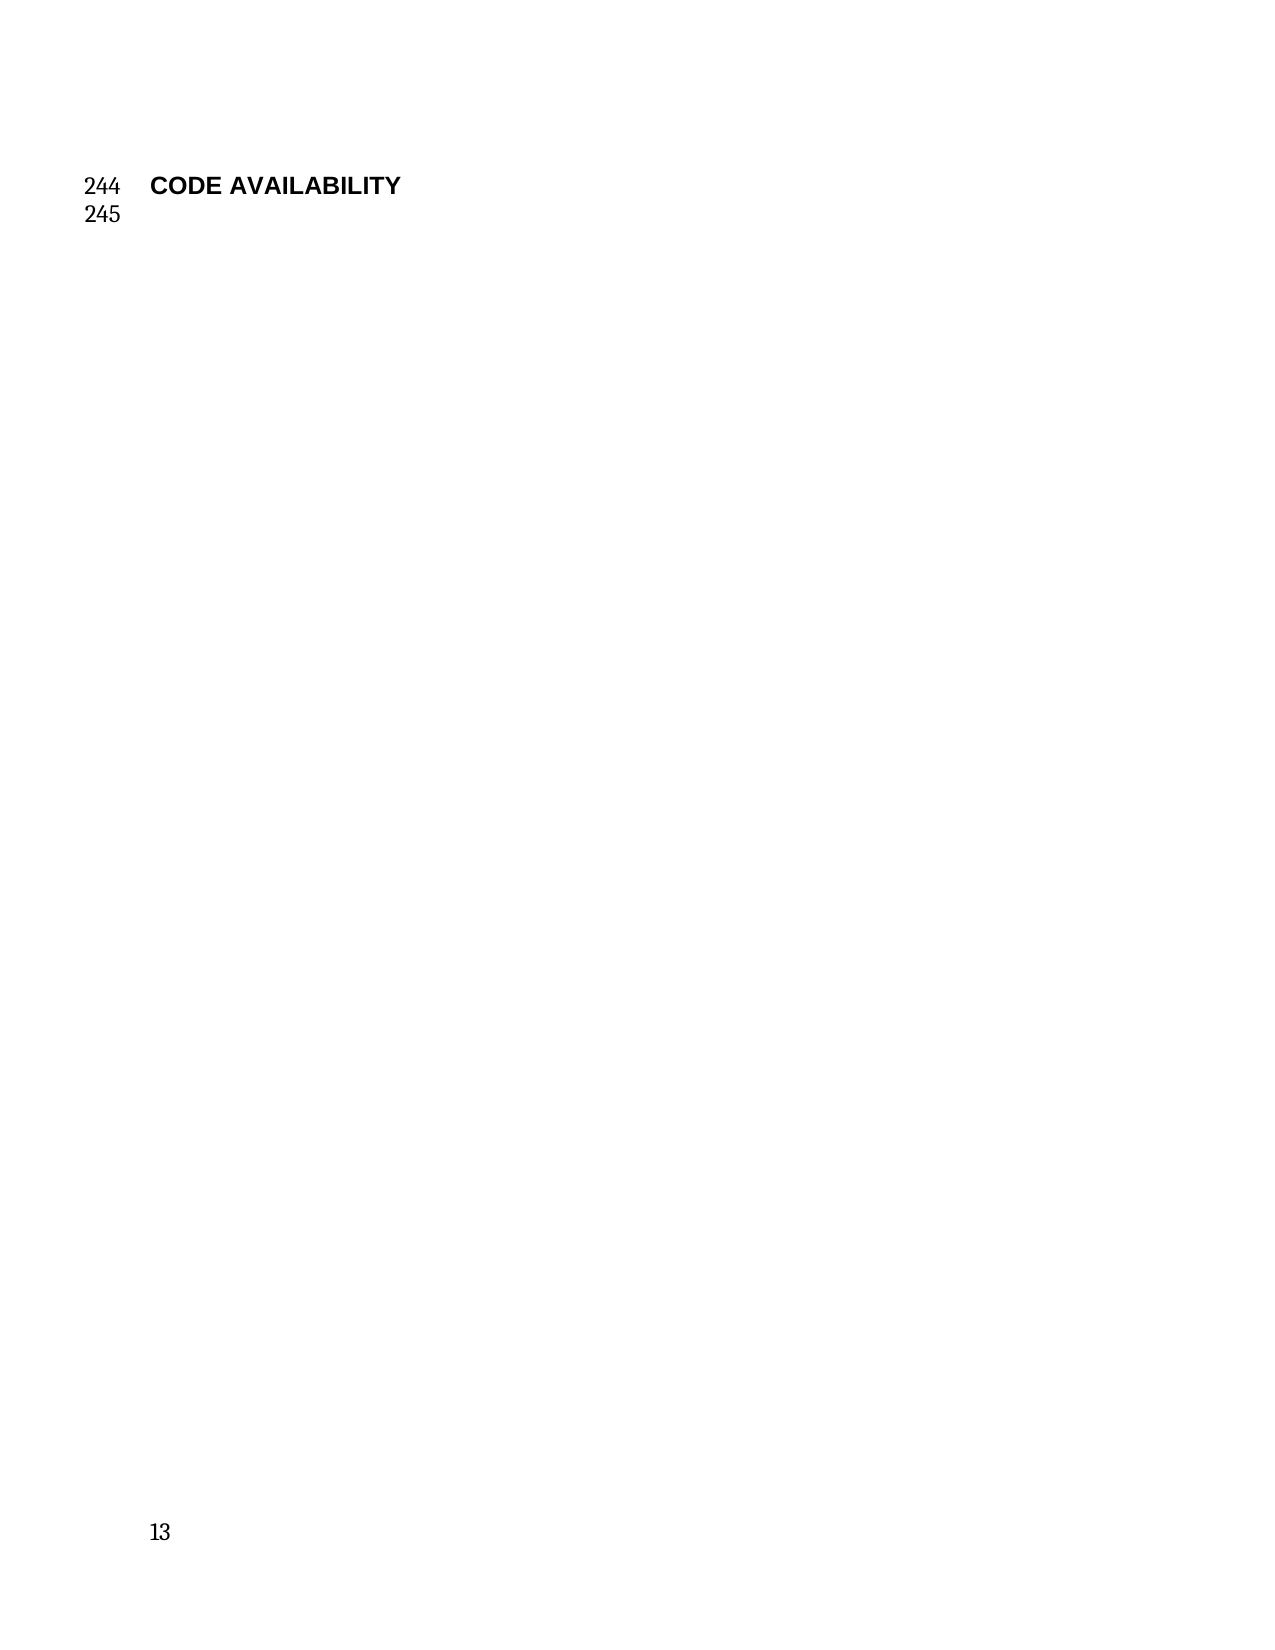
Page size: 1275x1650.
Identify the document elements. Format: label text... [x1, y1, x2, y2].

subtitle CODE AVAILABILITY [150, 171, 1125, 199]
